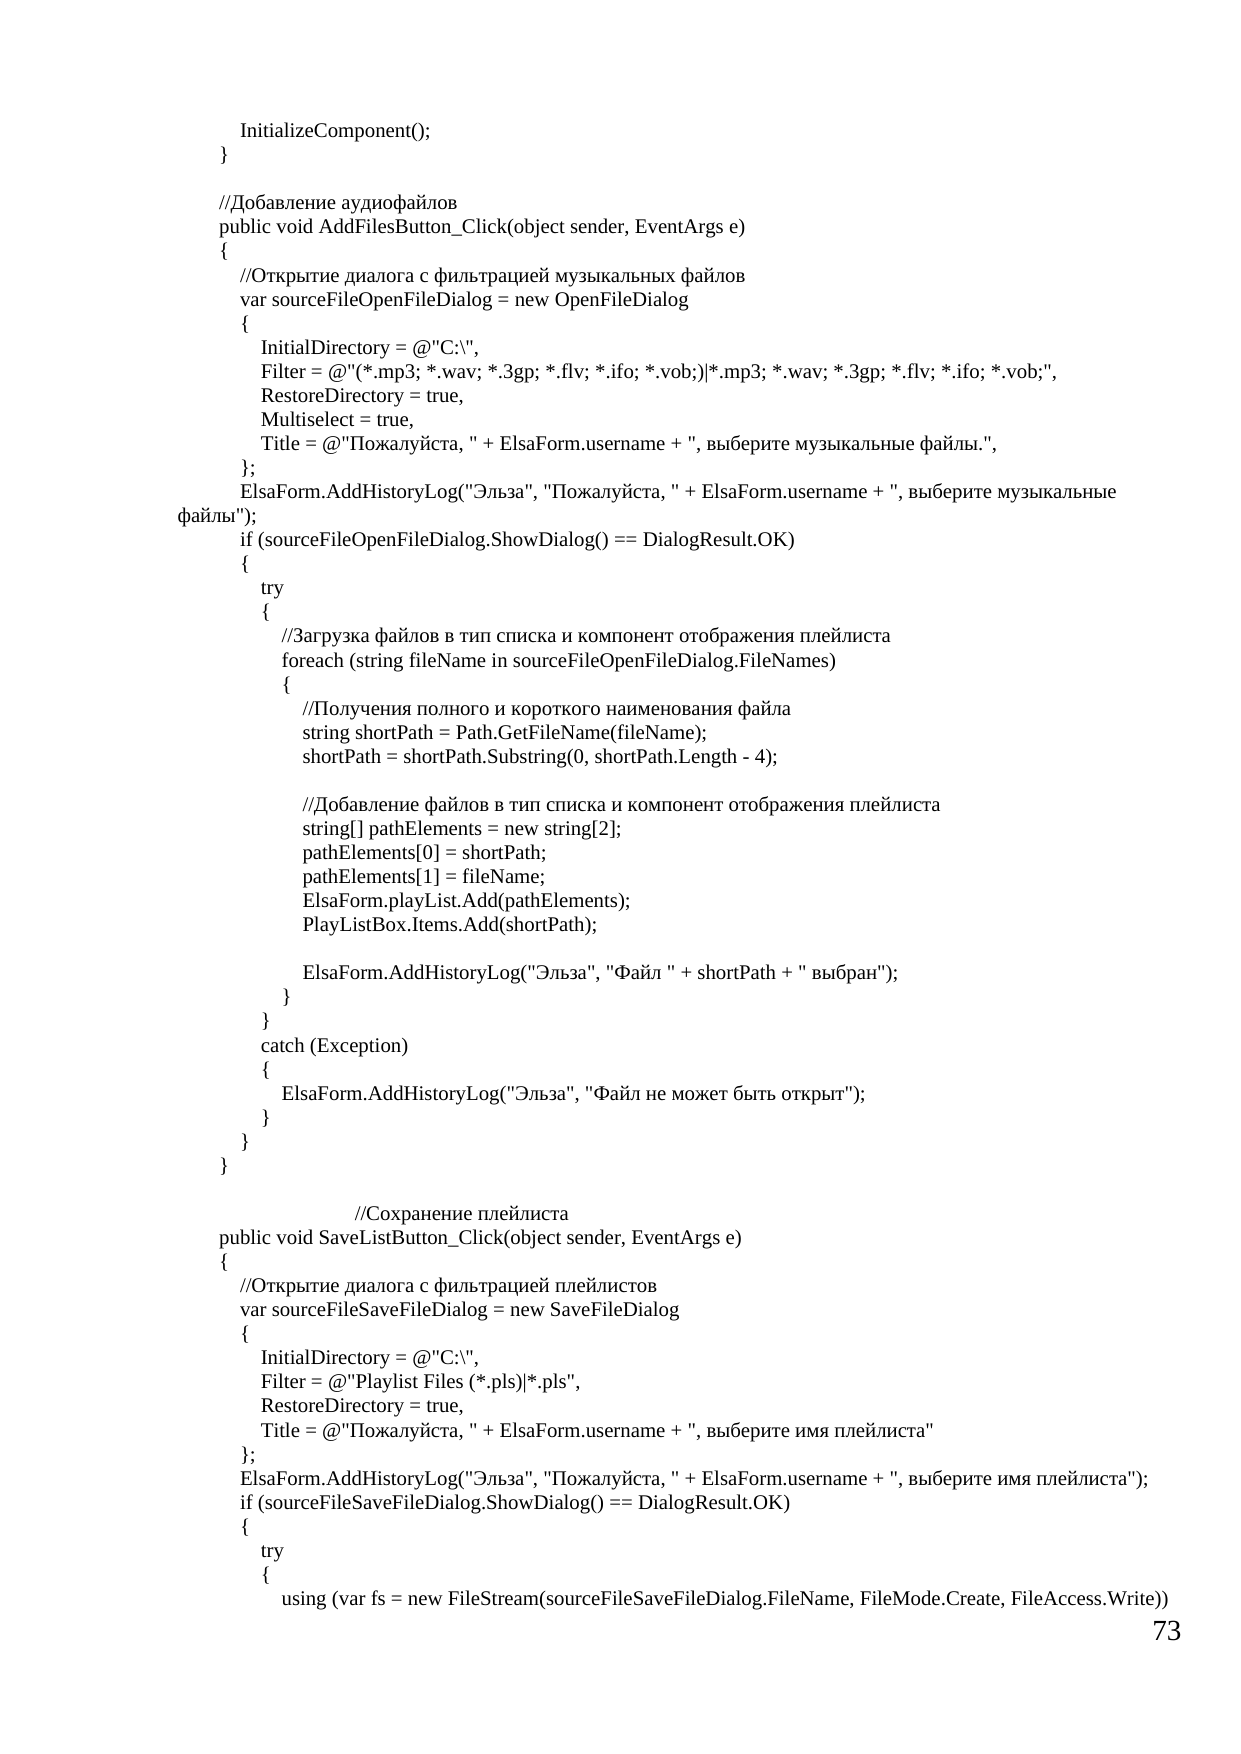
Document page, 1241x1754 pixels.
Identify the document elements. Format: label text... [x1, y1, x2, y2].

text InitialDirectory = @"C:\", [177, 335, 1181, 359]
text using (var fs = new FileStream(sourceFileSaveFileDialog.FileName, FileMode.Create, FileAccess.Write)) [177, 1586, 1181, 1610]
text var sourceFileOpenFileDialog = new OpenFileDialog [177, 287, 1181, 311]
text { [177, 672, 1181, 696]
text Multiselect = true, [177, 407, 1181, 431]
text //Открытие диалога с фильтрацией плейлистов [177, 1273, 1181, 1297]
text { [177, 1562, 1181, 1586]
text //Сохранение плейлиста [177, 1201, 1181, 1225]
text PlayListBox.Items.Add(shortPath); [177, 912, 1181, 936]
text var sourceFileSaveFileDialog = new SaveFileDialog [177, 1297, 1181, 1321]
text catch (Exception) [177, 1032, 1181, 1057]
text ElsaForm.AddHistoryLog("Эльза", "Пожалуйста, " + ElsaForm.username + ", выберите имя плейлиста"); [177, 1466, 1181, 1490]
text { [177, 1321, 1181, 1345]
text string[] pathElements = new string[2]; [177, 816, 1181, 840]
text { [177, 599, 1181, 623]
text } [177, 1008, 1181, 1032]
text foreach (string fileName in sourceFileOpenFileDialog.FileNames) [177, 647, 1181, 672]
text try [177, 575, 1181, 599]
text //Добавление файлов в тип списка и компонент отображения плейлиста [177, 792, 1181, 816]
text Title = @"Пожалуйста, " + ElsaForm.username + ", выберите музыкальные файлы.", [177, 431, 1181, 455]
text { [177, 1057, 1181, 1081]
text { [177, 238, 1181, 262]
text ElsaForm.playList.Add(pathElements); [177, 888, 1181, 912]
text } [177, 142, 1181, 166]
text Title = @"Пожалуйста, " + ElsaForm.username + ", выберите имя плейлиста" [177, 1417, 1181, 1442]
text { [177, 1514, 1181, 1538]
text shortPath = shortPath.Substring(0, shortPath.Length - 4); [177, 744, 1181, 768]
text public void SaveListButton_Click(object sender, EventArgs e) [177, 1225, 1181, 1249]
text //Добавление аудиофайлов [177, 190, 1181, 214]
text InitialDirectory = @"C:\", [177, 1345, 1181, 1369]
text ElsaForm.AddHistoryLog("Эльза", "Пожалуйста, " + ElsaForm.username + ", выберите музыкальные файлы"); [177, 479, 1181, 527]
text public void AddFilesButton_Click(object sender, EventArgs e) [177, 214, 1181, 238]
text //Получения полного и короткого наименования файла [177, 696, 1181, 720]
text } [177, 1129, 1181, 1153]
text } [177, 1105, 1181, 1129]
text Filter = @"(*.mp3; *.wav; *.3gp; *.flv; *.ifo; *.vob;)|*.mp3; *.wav; *.3gp; *.flv; *.ifo; *.vob;", [177, 359, 1181, 383]
text ElsaForm.AddHistoryLog("Эльза", "Файл не может быть открыт"); [177, 1081, 1181, 1105]
text if (sourceFileOpenFileDialog.ShowDialog() == DialogResult.OK) [177, 527, 1181, 551]
text } [177, 984, 1181, 1008]
text RestoreDirectory = true, [177, 1393, 1181, 1417]
text //Открытие диалога с фильтрацией музыкальных файлов [177, 262, 1181, 287]
text //Загрузка файлов в тип списка и компонент отображения плейлиста [177, 623, 1181, 647]
text if (sourceFileSaveFileDialog.ShowDialog() == DialogResult.OK) [177, 1490, 1181, 1514]
text string shortPath = Path.GetFileName(fileName); [177, 720, 1181, 744]
text }; [177, 455, 1181, 479]
text Filter = @"Playlist Files (*.pls)|*.pls", [177, 1369, 1181, 1393]
text } [177, 1153, 1181, 1177]
text pathElements[0] = shortPath; [177, 840, 1181, 864]
text pathElements[1] = fileName; [177, 864, 1181, 888]
text InitializeComponent(); [177, 118, 1181, 142]
text try [177, 1538, 1181, 1562]
text ElsaForm.AddHistoryLog("Эльза", "Файл " + shortPath + " выбран"); [177, 960, 1181, 984]
text }; [177, 1442, 1181, 1466]
text { [177, 311, 1181, 335]
text RestoreDirectory = true, [177, 383, 1181, 407]
text { [177, 551, 1181, 575]
text { [177, 1249, 1181, 1273]
